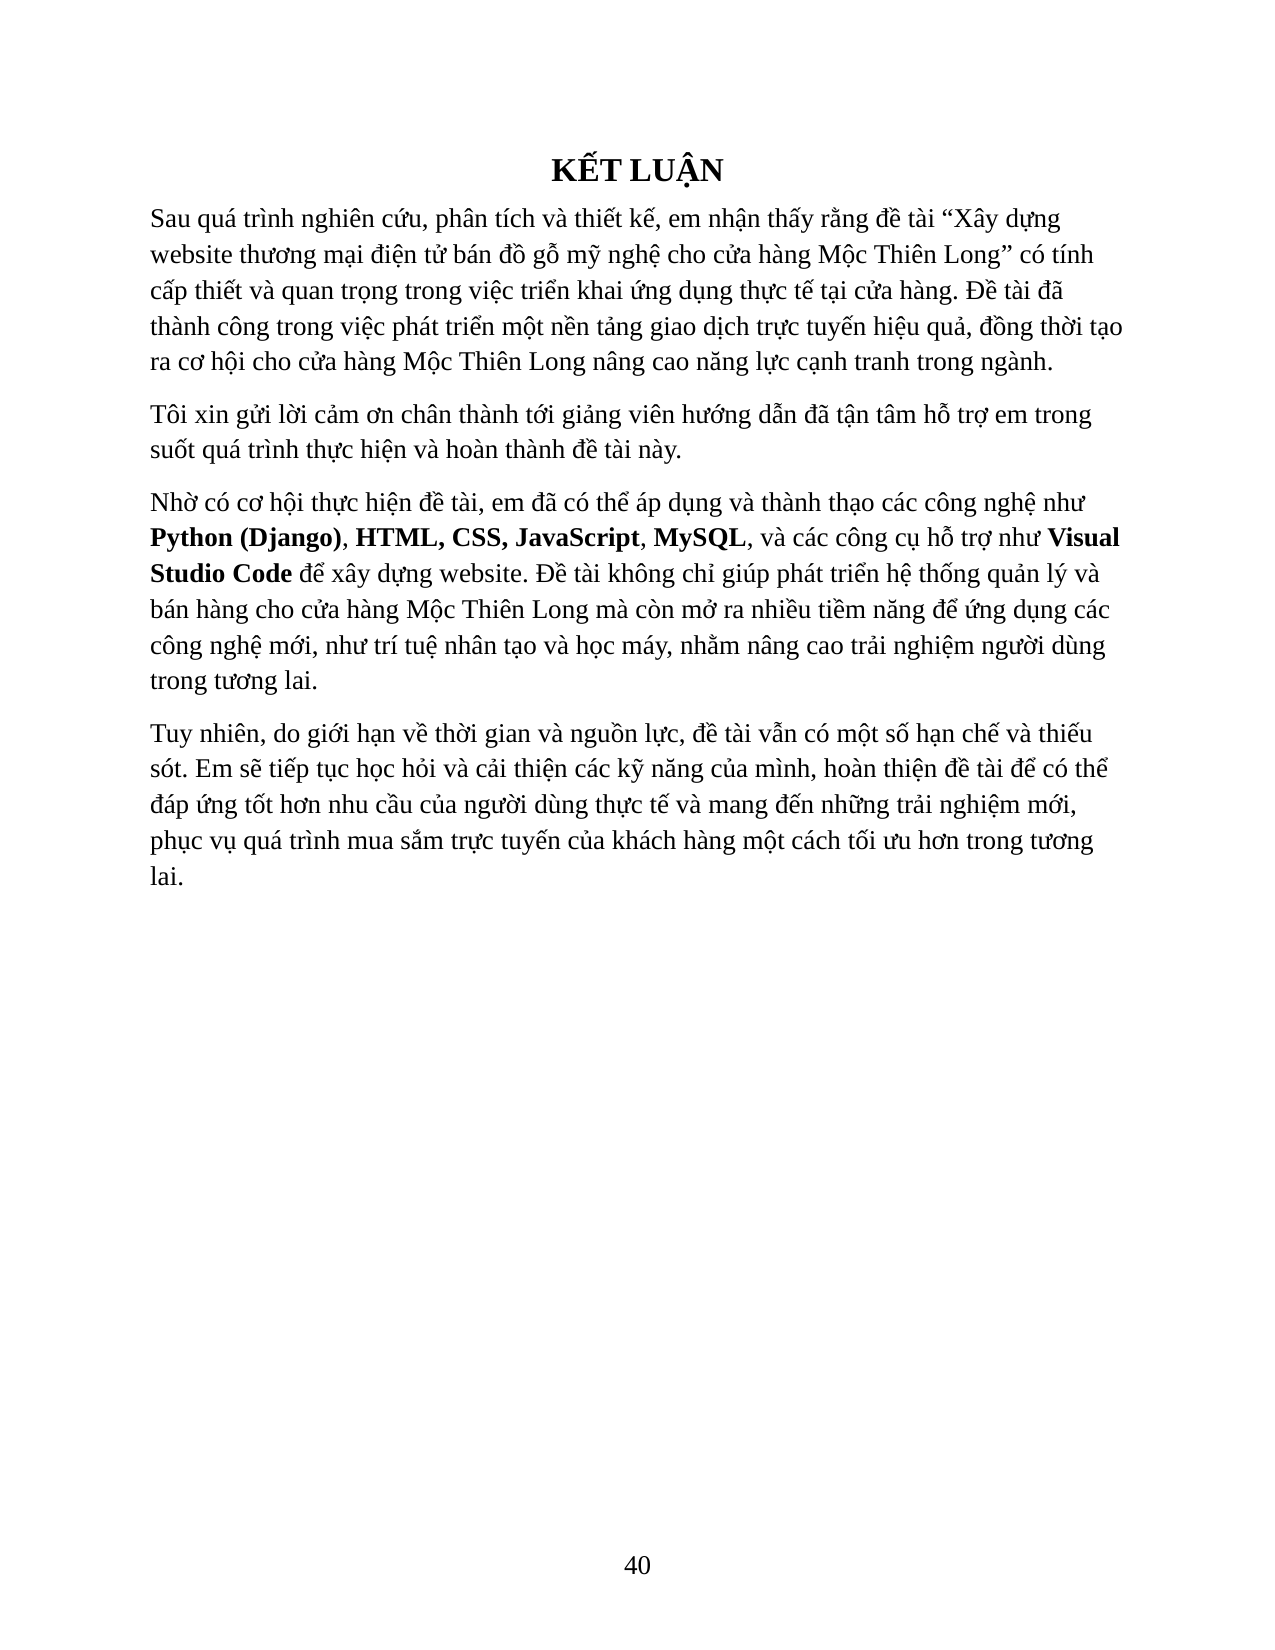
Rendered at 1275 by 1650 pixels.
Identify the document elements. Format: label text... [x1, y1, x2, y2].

text Tôi xin gửi lời cảm ơn chân thành tới giảng viên hướng dẫn đã tận tâm hỗ trợ em trong suốt quá trình thực hiện và hoàn thành đề tài này. [150, 398, 1125, 464]
text Nhờ có cơ hội thực hiện đề tài, em đã có thể áp dụng và thành thạo các công nghệ như Python (Django), HTML, CSS, JavaScript, MySQL, và các công cụ hỗ trợ như Visual Studio Code để xây dựng website. Đề tài không chỉ giúp phát triển hệ thống quản lý và bán hàng cho cửa hàng Mộc Thiên Long mà còn mở ra nhiều tiềm năng để ứng dụng các công nghệ mới, như trí tuệ nhân tạo và học máy, nhằm nâng cao trải nghiệm người dùng trong tương lai. [150, 486, 1125, 696]
text Tuy nhiên, do giới hạn về thời gian và nguồn lực, đề tài vẫn có một số hạn chế và thiếu sót. Em sẽ tiếp tục học hỏi và cải thiện các kỹ năng của mình, hoàn thiện đề tài để có thể đáp ứng tốt hơn nhu cầu của người dùng thực tế và mang đến những trải nghiệm mới, phục vụ quá trình mua sắm trực tuyến của khách hàng một cách tối ưu hơn trong tương lai. [150, 717, 1125, 891]
subtitle KẾT LUẬN [150, 150, 1125, 188]
text Sau quá trình nghiên cứu, phân tích và thiết kế, em nhận thấy rằng đề tài “Xây dựng website thương mại điện tử bán đồ gỗ mỹ nghệ cho cửa hàng Mộc Thiên Long” có tính cấp thiết và quan trọng trong việc triển khai ứng dụng thực tế tại cửa hàng. Đề tài đã thành công trong việc phát triển một nền tảng giao dịch trực tuyến hiệu quả, đồng thời tạo ra cơ hội cho cửa hàng Mộc Thiên Long nâng cao năng lực cạnh tranh trong ngành. [150, 202, 1125, 376]
